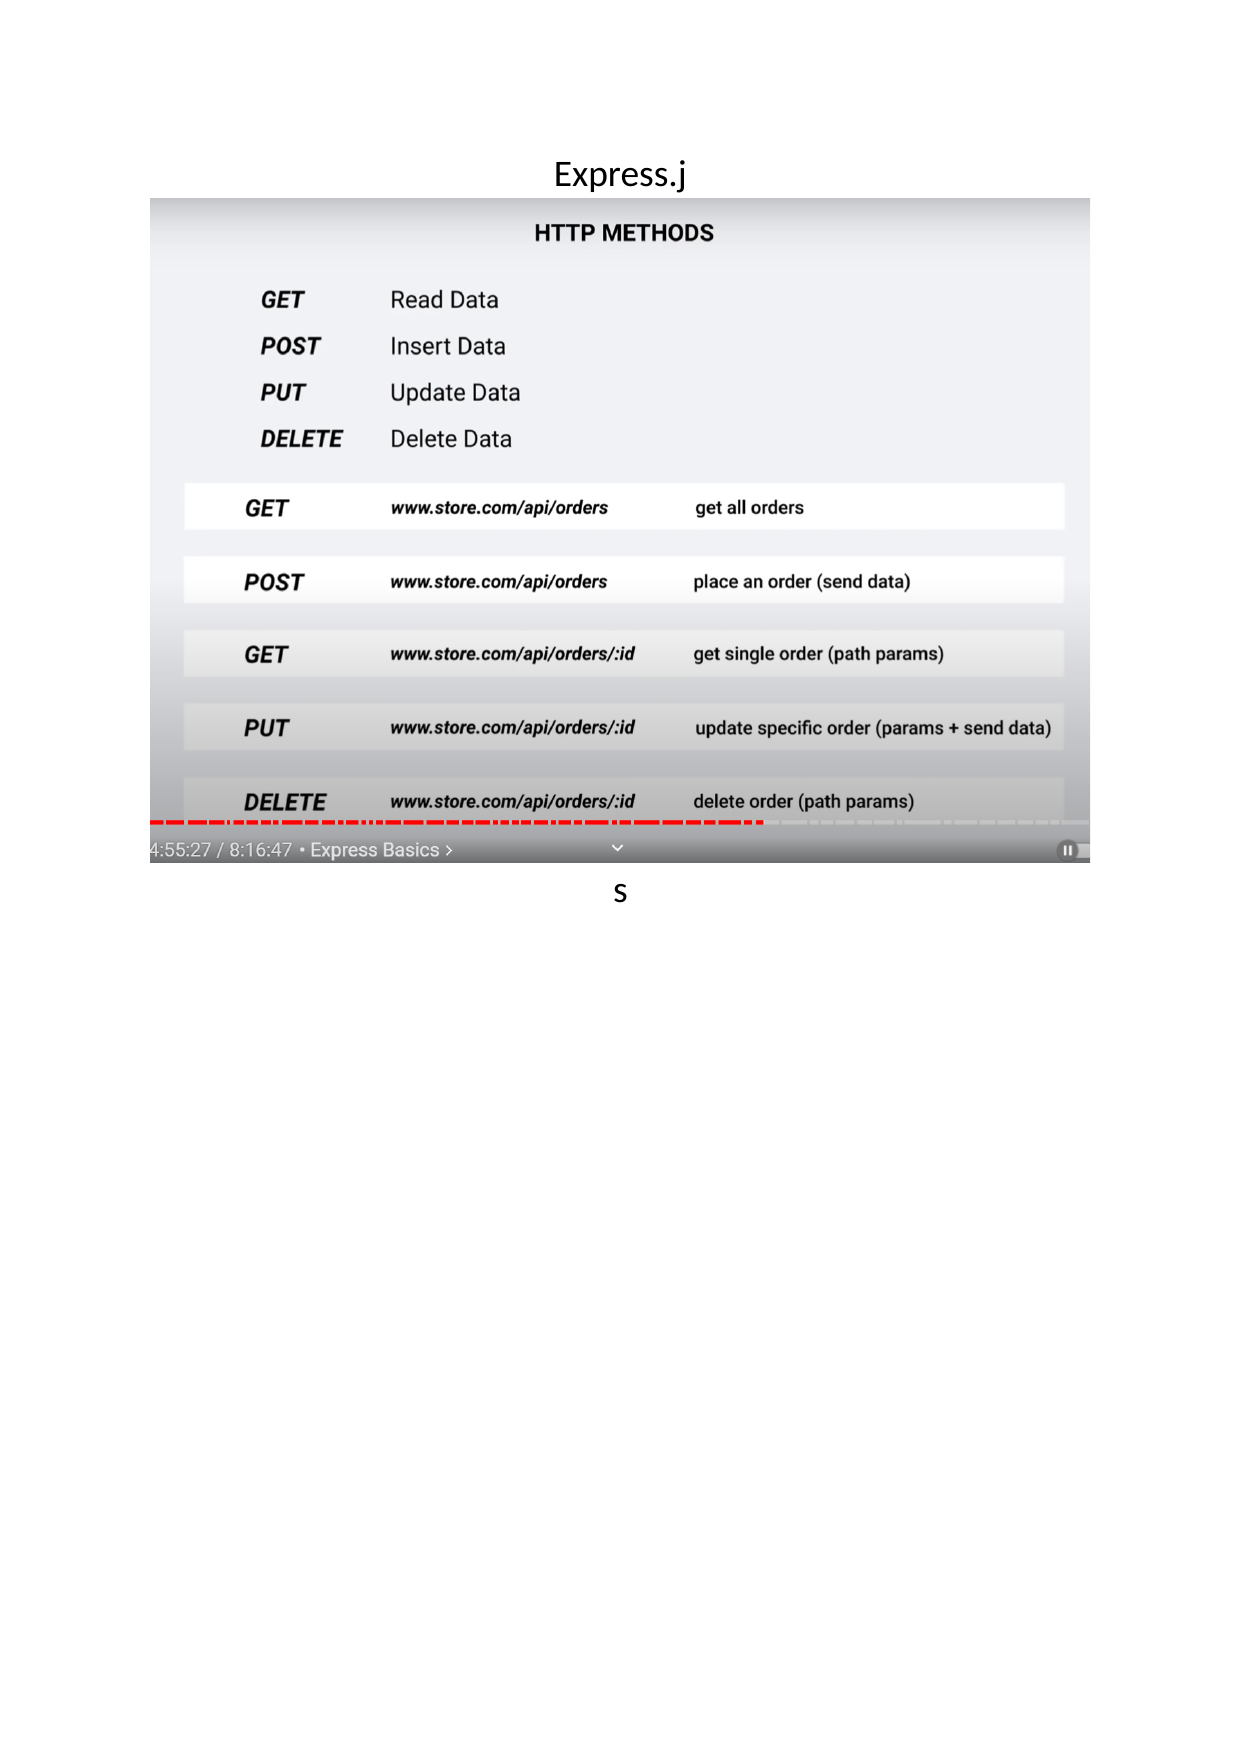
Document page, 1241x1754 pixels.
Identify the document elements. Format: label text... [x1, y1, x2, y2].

picture [150, 198, 1091, 863]
text Express.js [150, 863, 1090, 912]
text Express.js [150, 150, 1090, 198]
